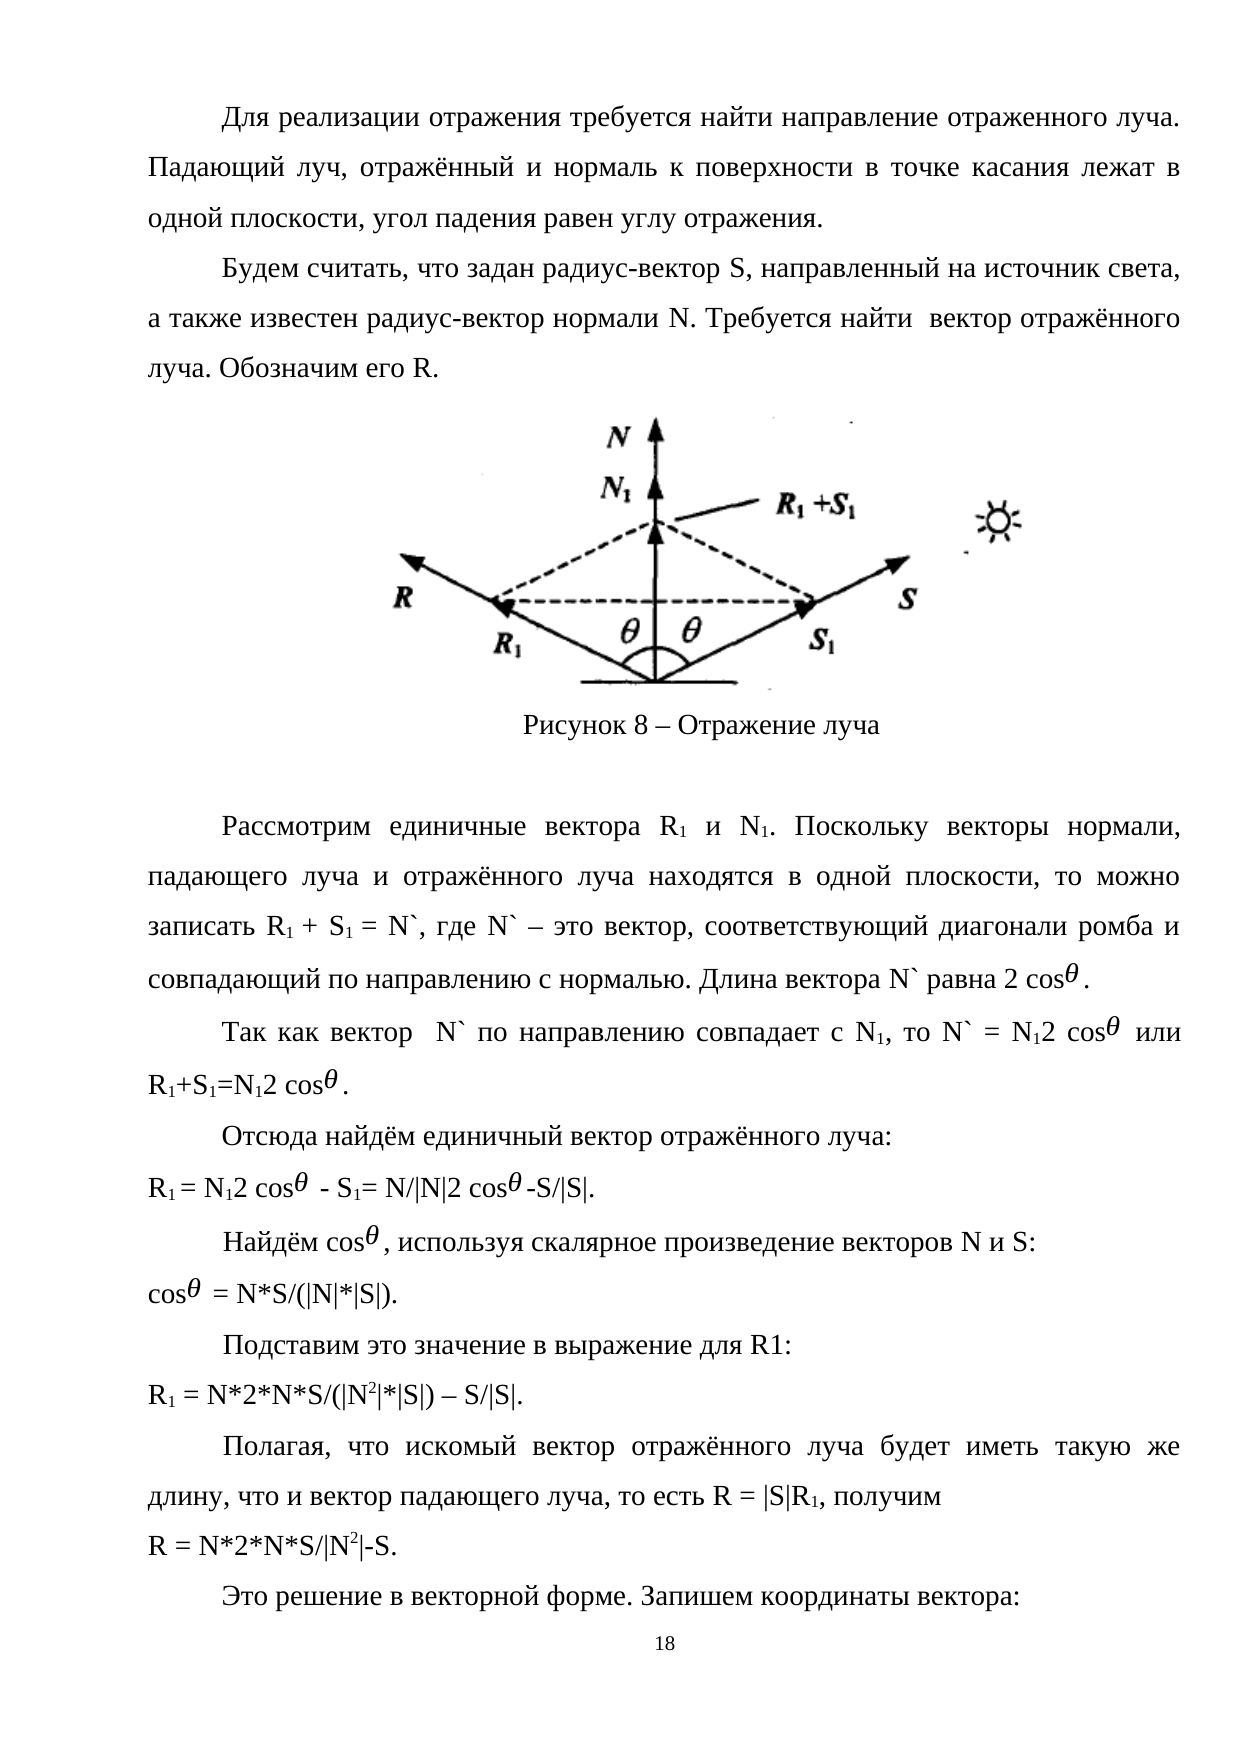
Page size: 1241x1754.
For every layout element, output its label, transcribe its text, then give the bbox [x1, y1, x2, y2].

text Найдём cos, используя скалярное произведение векторов N и S: [148, 1221, 1181, 1257]
text Так как вектор N` по направлению совпадает с N1, то N` = N12 cos или R1+S1=N12 cos. [148, 1012, 1181, 1101]
text Полагая, что искомый вектор отражённого луча будет иметь такую же длину, что и вектор падающего луча, то есть R = |S|R1, получим [148, 1428, 1181, 1511]
text R1 = N12 cos - S1= N/|N|2 cos-S/|S|. [148, 1168, 1181, 1204]
text Рисунок 8 – Отражение луча [148, 707, 1181, 741]
text Подставим это значение в выражение для R1: [148, 1327, 1181, 1361]
text Для реализации отражения требуется найти направление отраженного луча. Падающий луч, отражённый и нормаль к поверхности в точке касания лежат в одной плоскости, угол падения равен углу отражения. [148, 99, 1181, 233]
text cos = N*S/(|N|*|S|). [148, 1274, 1181, 1310]
text Это решение в векторной форме. Запишем координаты вектора: [148, 1578, 1181, 1612]
text Будем считать, что задан радиус-вектор S, направленный на источник света, а также известен радиус-вектор нормали N. Требуется найти вектор отражённого луча. Обозначим его R. [148, 250, 1181, 384]
text Отсюда найдём единичный вектор отражённого луча: [148, 1118, 1181, 1151]
text R = N*2*N*S/|N2|-S. [148, 1528, 1181, 1562]
text Рассмотрим единичные вектора R1 и N1. Поскольку векторы нормали, падающего луча и отражённого луча находятся в одной плоскости, то можно записать R1 + S1 = N`, где N` – это вектор, соответствующий диагонали ромба и совпадающий по направлению с нормалью. Длина вектора N` равна 2 cos. [148, 808, 1181, 995]
picture [366, 401, 1036, 695]
text R1 = N*2*N*S/(|N2|*|S|) – S/|S|. [148, 1377, 1181, 1411]
